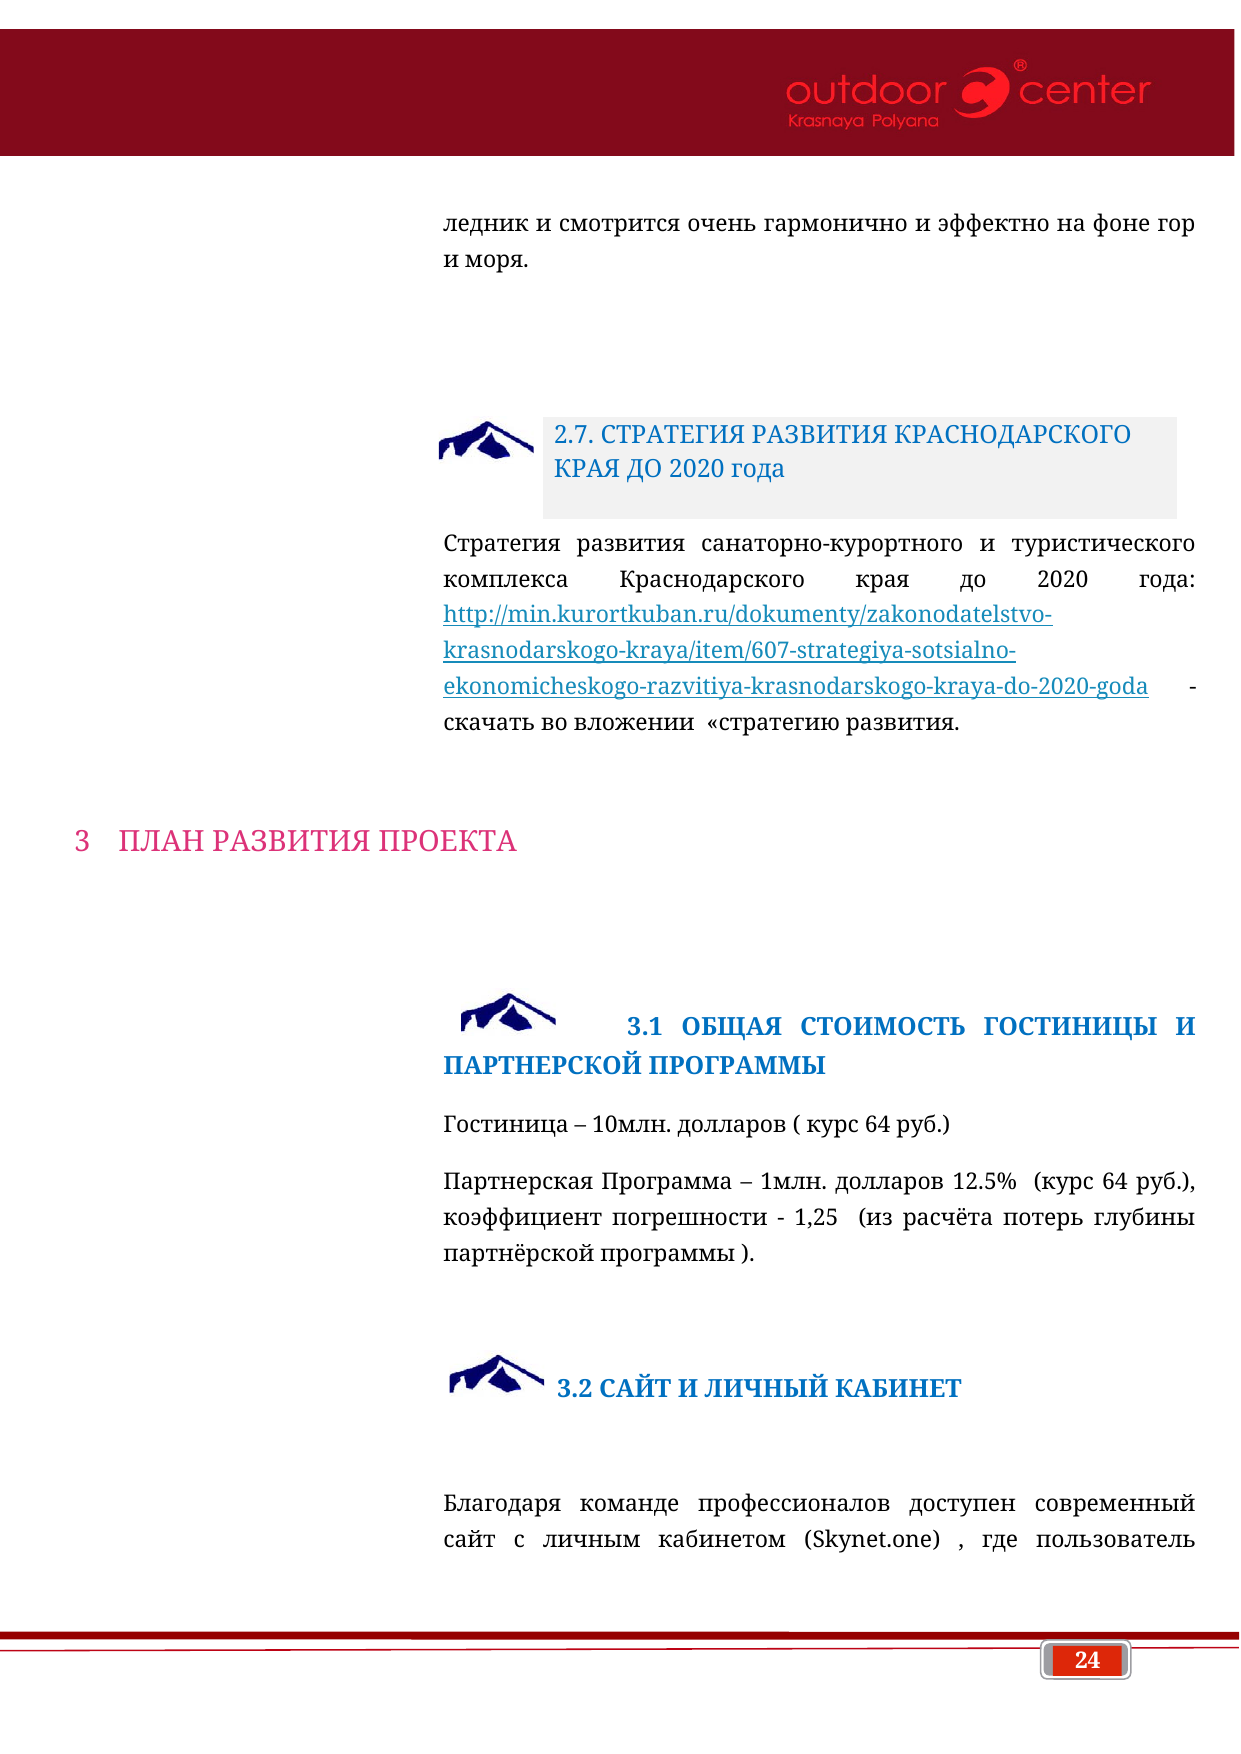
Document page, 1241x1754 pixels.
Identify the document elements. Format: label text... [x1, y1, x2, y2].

picture [449, 1350, 545, 1397]
table_header [428, 417, 542, 519]
text Гостиница – 10млн. долларов ( курс 64 руб.) [443, 1108, 1196, 1139]
picture [461, 988, 556, 1036]
list ПЛАН РАЗВИТИЯ ПРОЕКТА [74, 820, 1196, 859]
text 3.2 САЙТ И ЛИЧНЫЙ КАБИНЕТ [443, 1350, 1196, 1404]
text Партнерская Программа – 1млн. долларов 12.5% (курс 64 руб.), коэффициент погрешности - 1,25 (из расчёта потерь глубины партнёрской программы ). [443, 1165, 1196, 1268]
text Стратегия развития санаторно-курортного и туристического комплекса Краснодарского края до 2020 года: http://min.kurortkuban.ru/dokumenty/zakonodatelstvo-krasnodarskogo-kraya/item/607-strategiya-sotsialno-ekonomicheskogo-razvitiya-krasnodarskogo-kraya-do-2020-goda - скачать во вложении «стратегию развития. [443, 527, 1196, 737]
text 3.1 ОБЩАЯ СТОИМОСТЬ ГОСТИНИЦЫ И ПАРТНЕРСКОЙ ПРОГРАММЫ [443, 989, 1196, 1082]
table_header 2.7. СТРАТЕГИЯ РАЗВИТИЯ КРАСНОДАРСКОГО КРАЯ ДО 2020 года [543, 417, 1177, 519]
picture [0, 29, 1235, 156]
picture [438, 416, 534, 464]
